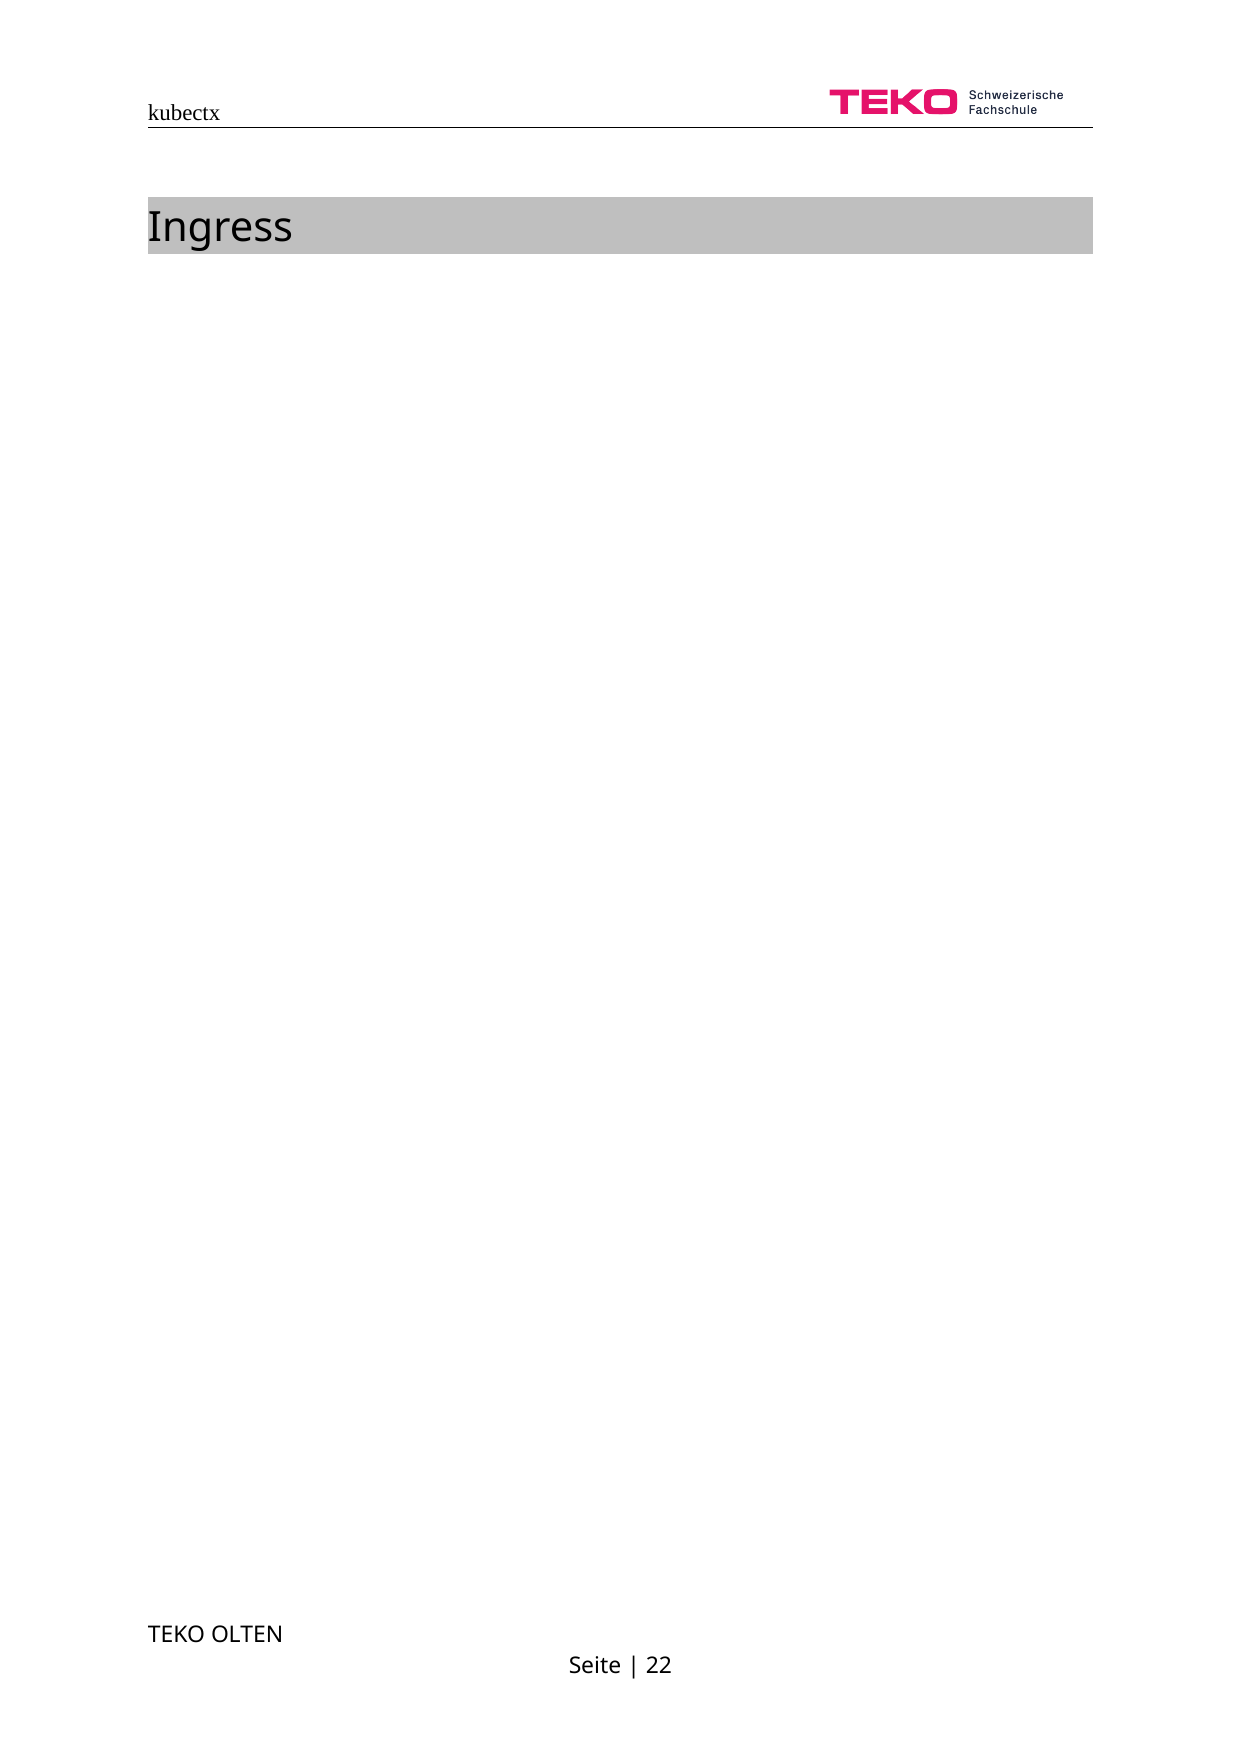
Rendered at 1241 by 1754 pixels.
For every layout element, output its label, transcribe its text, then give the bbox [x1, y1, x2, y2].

subtitle Ingress [148, 197, 1093, 254]
picture [805, 61, 1097, 139]
